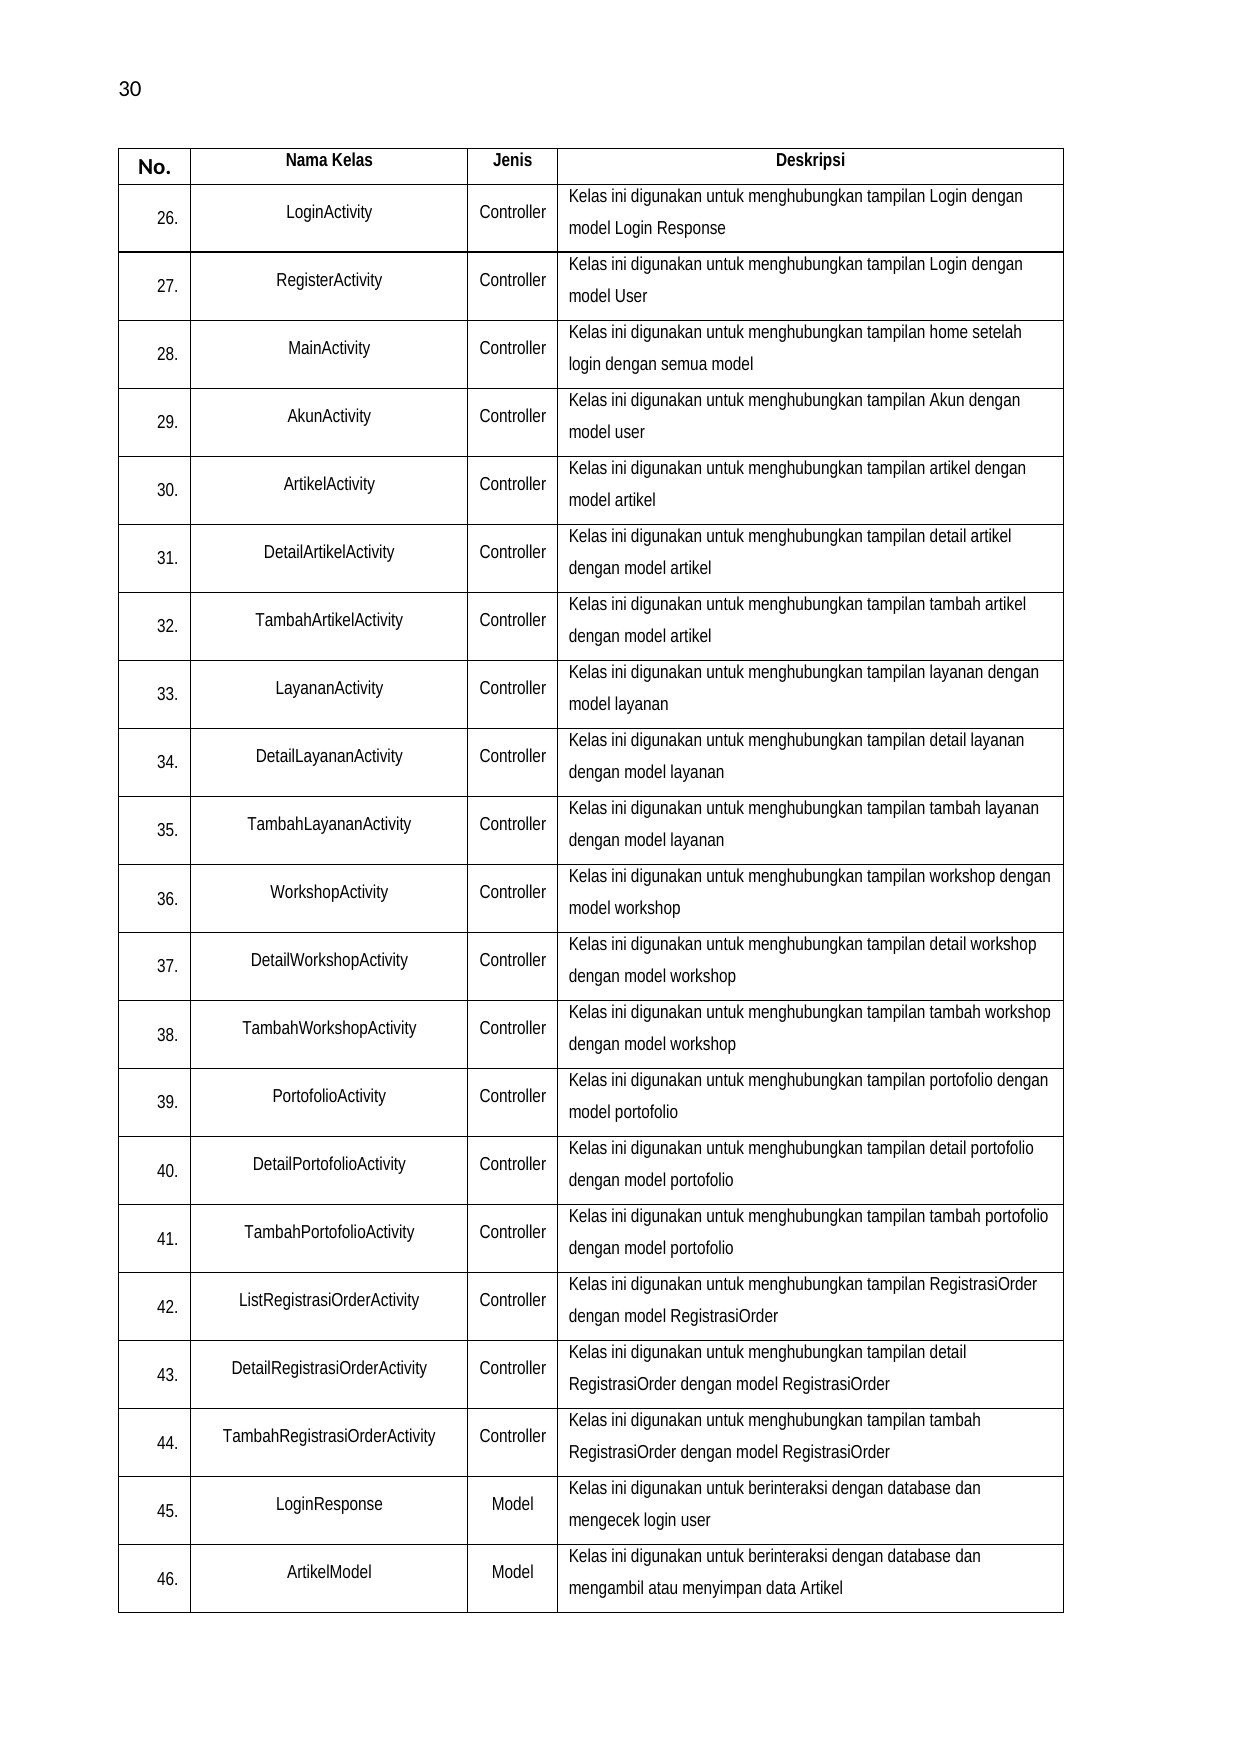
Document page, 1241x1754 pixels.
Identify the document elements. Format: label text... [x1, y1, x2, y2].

table_cell Controller [468, 933, 557, 1000]
table_cell AkunActivity [191, 389, 467, 456]
table_cell ArtikelModel [191, 1545, 467, 1612]
table_cell Kelas ini digunakan untuk menghubungkan tampilan artikel dengan model artikel [558, 457, 1063, 523]
table_cell WorkshopActivity [191, 865, 467, 932]
table_cell ArtikelActivity [191, 457, 467, 523]
table_cell Kelas ini digunakan untuk menghubungkan tampilan layanan dengan model layanan [558, 661, 1063, 728]
table_cell [119, 185, 190, 251]
table_cell TambahPortofolioActivity [191, 1205, 467, 1272]
table_cell Kelas ini digunakan untuk menghubungkan tampilan Akun dengan model user [558, 389, 1063, 456]
table_cell [119, 389, 190, 456]
table_cell [119, 457, 190, 523]
table_cell Controller [468, 729, 557, 796]
table_cell Controller [468, 1341, 557, 1408]
table_cell [119, 525, 190, 592]
table_cell Controller [468, 525, 557, 592]
table_cell Controller [468, 253, 557, 319]
table_cell TambahLayananActivity [191, 797, 467, 864]
table_cell Kelas ini digunakan untuk menghubungkan tampilan home setelah login dengan semua model [558, 321, 1063, 387]
table_cell [119, 1205, 190, 1272]
table_cell LoginResponse [191, 1477, 467, 1544]
table_cell Controller [468, 321, 557, 387]
table_cell Controller [468, 185, 557, 251]
table_cell RegisterActivity [191, 253, 467, 319]
table_cell Controller [468, 1409, 557, 1476]
table_cell TambahWorkshopActivity [191, 1001, 467, 1068]
table_cell Kelas ini digunakan untuk berinteraksi dengan database dan mengambil atau menyimpan data Artikel [558, 1545, 1063, 1612]
table_cell MainActivity [191, 321, 467, 387]
table_cell Kelas ini digunakan untuk menghubungkan tampilan RegistrasiOrder dengan model RegistrasiOrder [558, 1273, 1063, 1340]
table_cell Controller [468, 661, 557, 728]
table_cell [119, 1477, 190, 1544]
table_cell [119, 1069, 190, 1136]
table_cell TambahArtikelActivity [191, 593, 467, 659]
table_cell Kelas ini digunakan untuk menghubungkan tampilan detail layanan dengan model layanan [558, 729, 1063, 796]
table_cell Kelas ini digunakan untuk menghubungkan tampilan tambah artikel dengan model artikel [558, 593, 1063, 659]
table_header Deskripsi [558, 149, 1063, 183]
table_cell Kelas ini digunakan untuk berinteraksi dengan database dan mengecek login user [558, 1477, 1063, 1544]
table_cell [119, 661, 190, 728]
table_cell [119, 933, 190, 1000]
table_cell DetailRegistrasiOrderActivity [191, 1341, 467, 1408]
table_cell [119, 1545, 190, 1612]
table_cell Controller [468, 1273, 557, 1340]
table_cell Kelas ini digunakan untuk menghubungkan tampilan tambah layanan dengan model layanan [558, 797, 1063, 864]
table_cell Kelas ini digunakan untuk menghubungkan tampilan detail RegistrasiOrder dengan model RegistrasiOrder [558, 1341, 1063, 1408]
table_cell Controller [468, 1205, 557, 1272]
table_cell Kelas ini digunakan untuk menghubungkan tampilan Login dengan model User [558, 253, 1063, 319]
table_cell Controller [468, 797, 557, 864]
table_cell [119, 1001, 190, 1068]
table_cell Kelas ini digunakan untuk menghubungkan tampilan workshop dengan model workshop [558, 865, 1063, 932]
table_cell DetailPortofolioActivity [191, 1137, 467, 1204]
table_cell [119, 729, 190, 796]
table_cell LayananActivity [191, 661, 467, 728]
table_cell Kelas ini digunakan untuk menghubungkan tampilan portofolio dengan model portofolio [558, 1069, 1063, 1136]
table_cell Model [468, 1477, 557, 1544]
table_cell Controller [468, 1001, 557, 1068]
table_cell [119, 593, 190, 659]
table_cell PortofolioActivity [191, 1069, 467, 1136]
table_cell DetailArtikelActivity [191, 525, 467, 592]
table_cell Controller [468, 1069, 557, 1136]
table_cell DetailWorkshopActivity [191, 933, 467, 1000]
table_cell ListRegistrasiOrderActivity [191, 1273, 467, 1340]
table_header No. [119, 149, 190, 183]
table_cell Kelas ini digunakan untuk menghubungkan tampilan tambah workshop dengan model workshop [558, 1001, 1063, 1068]
table_cell Controller [468, 1137, 557, 1204]
table_cell Kelas ini digunakan untuk menghubungkan tampilan detail workshop dengan model workshop [558, 933, 1063, 1000]
table_cell Model [468, 1545, 557, 1612]
table_cell Kelas ini digunakan untuk menghubungkan tampilan detail artikel dengan model artikel [558, 525, 1063, 592]
table_cell Kelas ini digunakan untuk menghubungkan tampilan tambah RegistrasiOrder dengan model RegistrasiOrder [558, 1409, 1063, 1476]
table_cell LoginActivity [191, 185, 467, 251]
table_cell [119, 253, 190, 319]
table_cell Kelas ini digunakan untuk menghubungkan tampilan Login dengan model Login Response [558, 185, 1063, 251]
table_cell [119, 1341, 190, 1408]
table_cell [119, 1409, 190, 1476]
table_cell Controller [468, 593, 557, 659]
table_cell [119, 1273, 190, 1340]
table_cell [119, 321, 190, 387]
table_cell DetailLayananActivity [191, 729, 467, 796]
table_cell [119, 1137, 190, 1204]
table_cell TambahRegistrasiOrderActivity [191, 1409, 467, 1476]
table_cell Controller [468, 457, 557, 523]
table_cell Kelas ini digunakan untuk menghubungkan tampilan detail portofolio dengan model portofolio [558, 1137, 1063, 1204]
table_header Nama Kelas [191, 149, 467, 183]
table_cell Controller [468, 865, 557, 932]
table_cell Kelas ini digunakan untuk menghubungkan tampilan tambah portofolio dengan model portofolio [558, 1205, 1063, 1272]
table_header Jenis [468, 149, 557, 183]
table_cell [119, 797, 190, 864]
table_cell Controller [468, 389, 557, 456]
table_cell [119, 865, 190, 932]
